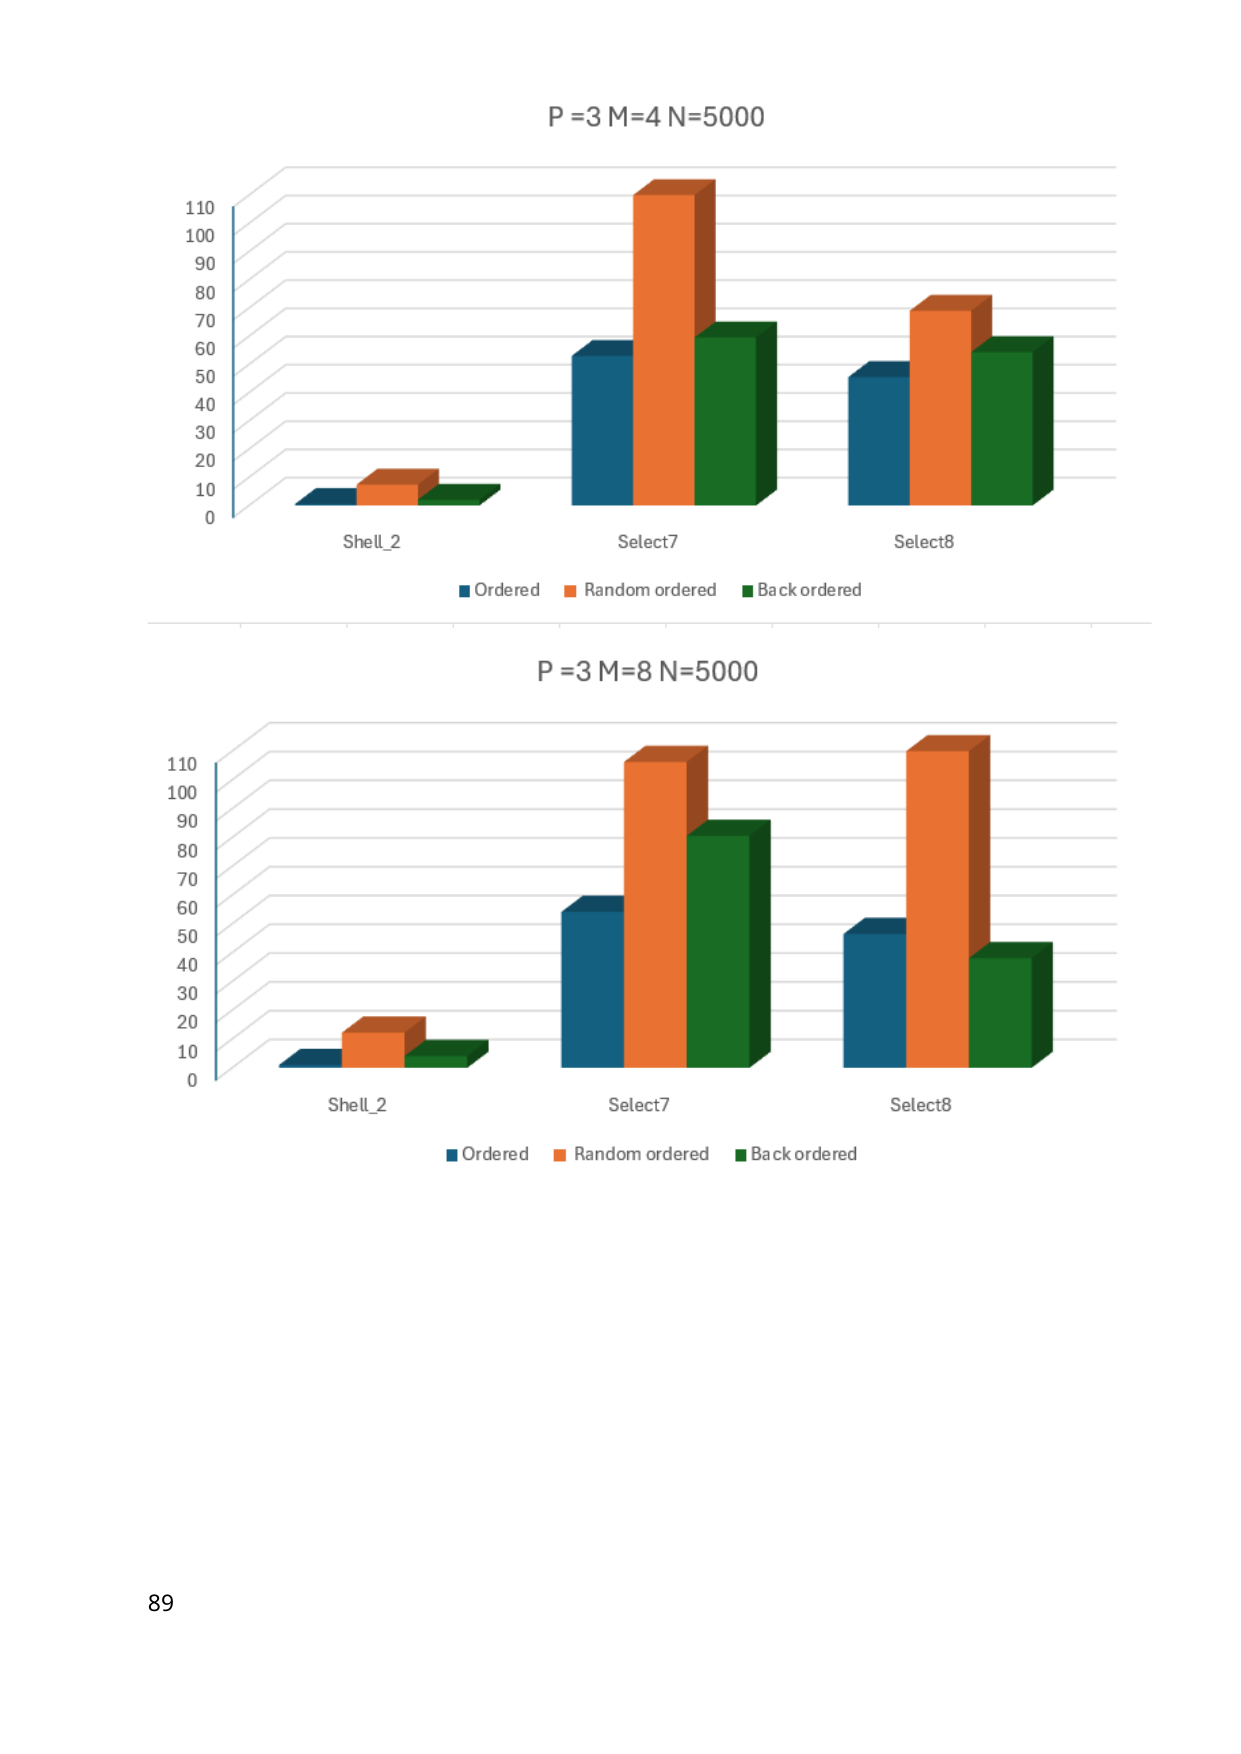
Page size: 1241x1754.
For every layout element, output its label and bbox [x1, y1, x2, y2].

picture [147, 646, 1152, 1182]
picture [147, 88, 1152, 628]
